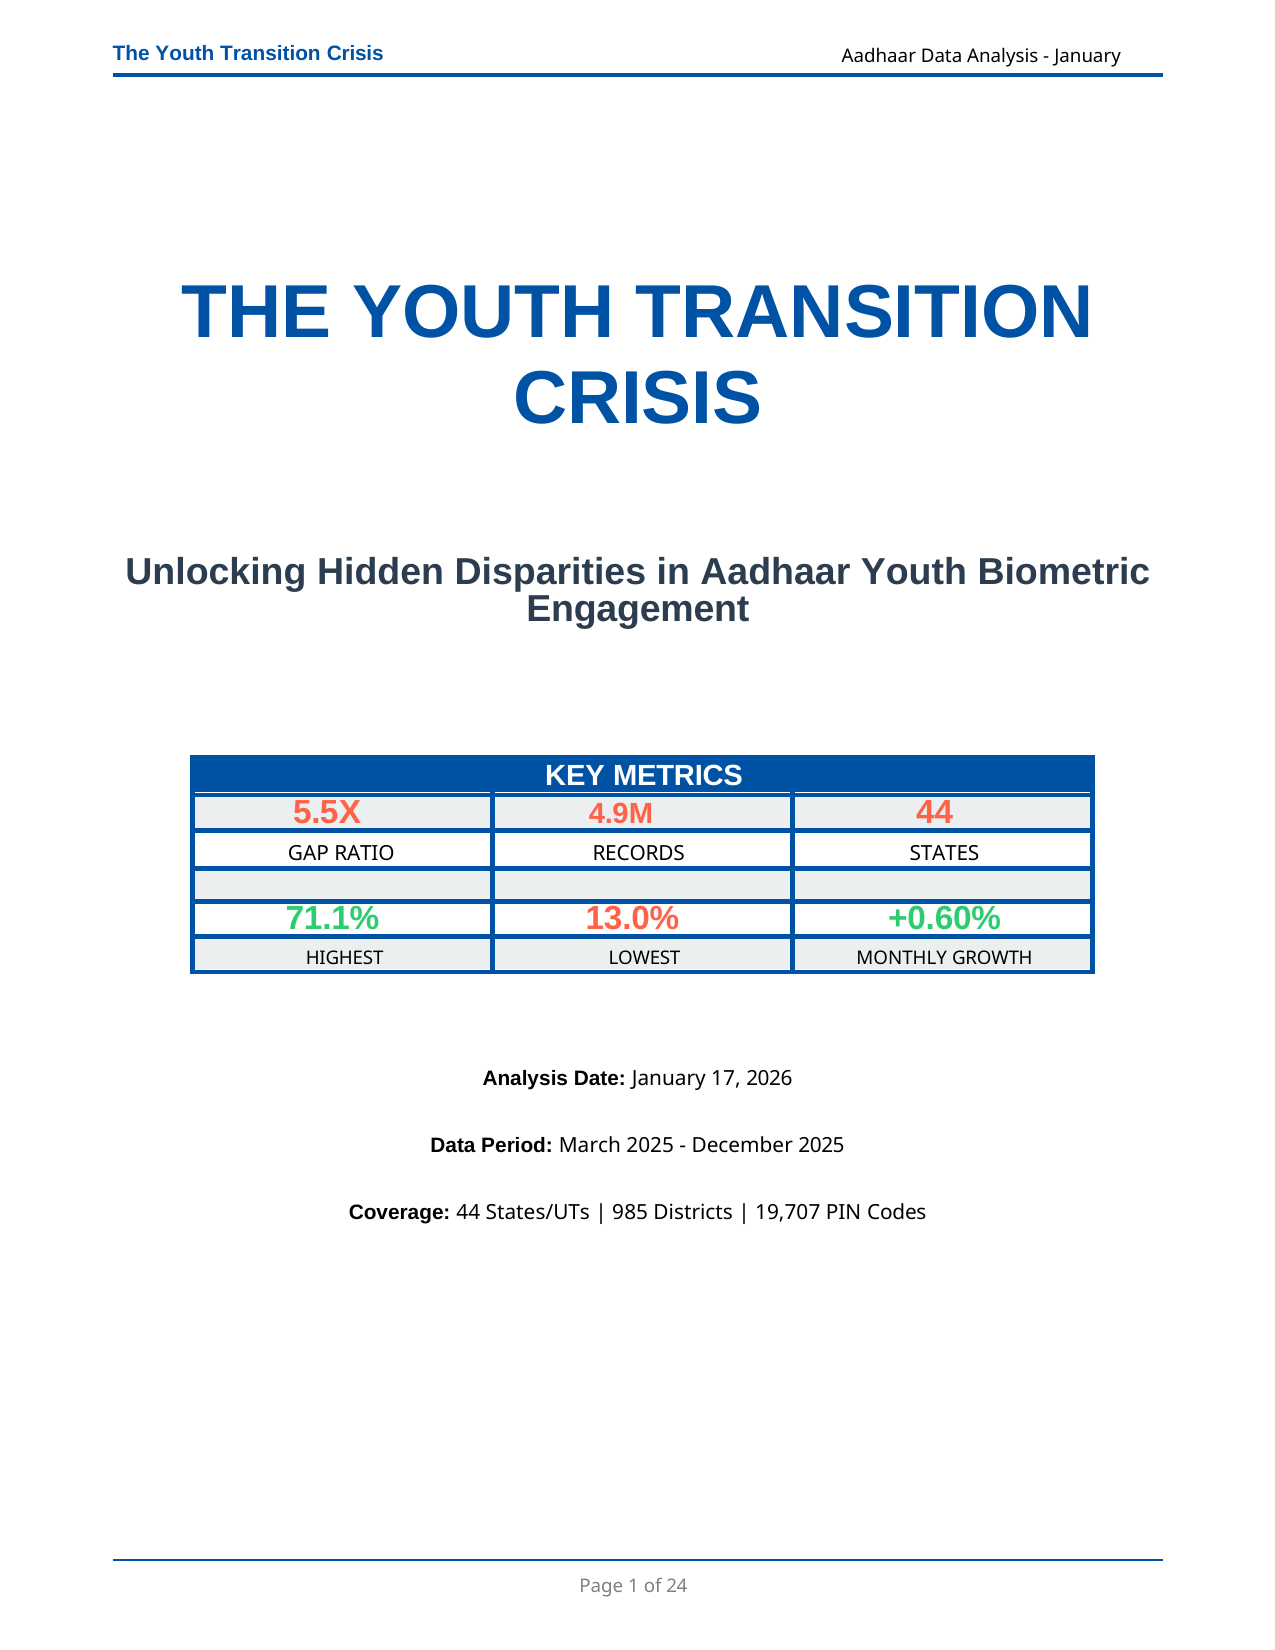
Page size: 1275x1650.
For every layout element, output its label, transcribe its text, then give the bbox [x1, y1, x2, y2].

table_cell 13.0% [495, 904, 790, 934]
table_cell +0.60% [795, 904, 1090, 934]
table_cell [195, 871, 490, 899]
text Coverage: 44 States/UTs | 985 Districts | 19,707 PIN Codes [75, 1197, 1200, 1226]
text Analysis Date: January 17, 2026 [75, 1063, 1200, 1091]
table_cell 71.1% [195, 904, 490, 934]
table_cell LOWEST [495, 939, 790, 969]
table_header [795, 755, 1090, 792]
table_cell STATES [795, 833, 1090, 866]
table_header [195, 755, 490, 792]
table_cell MONTHLY GROWTH [795, 939, 1090, 969]
table_cell [495, 871, 790, 899]
table_cell RECORDS [495, 833, 790, 866]
title THE YOUTH TRANSITION CRISIS [75, 267, 1200, 440]
table_cell [795, 871, 1090, 899]
text Data Period: March 2025 - December 2025 [75, 1130, 1200, 1158]
table_cell HIGHEST [195, 939, 490, 969]
table_header KEY METRICS [495, 755, 790, 792]
table_cell 5.5X [195, 797, 490, 828]
table_cell GAP RATIO [195, 833, 490, 866]
text Unlocking Hidden Disparities in Aadhaar Youth Biometric Engagement [75, 554, 1200, 629]
table_cell 4.9M [495, 797, 790, 828]
table_cell 44 [795, 797, 1090, 828]
